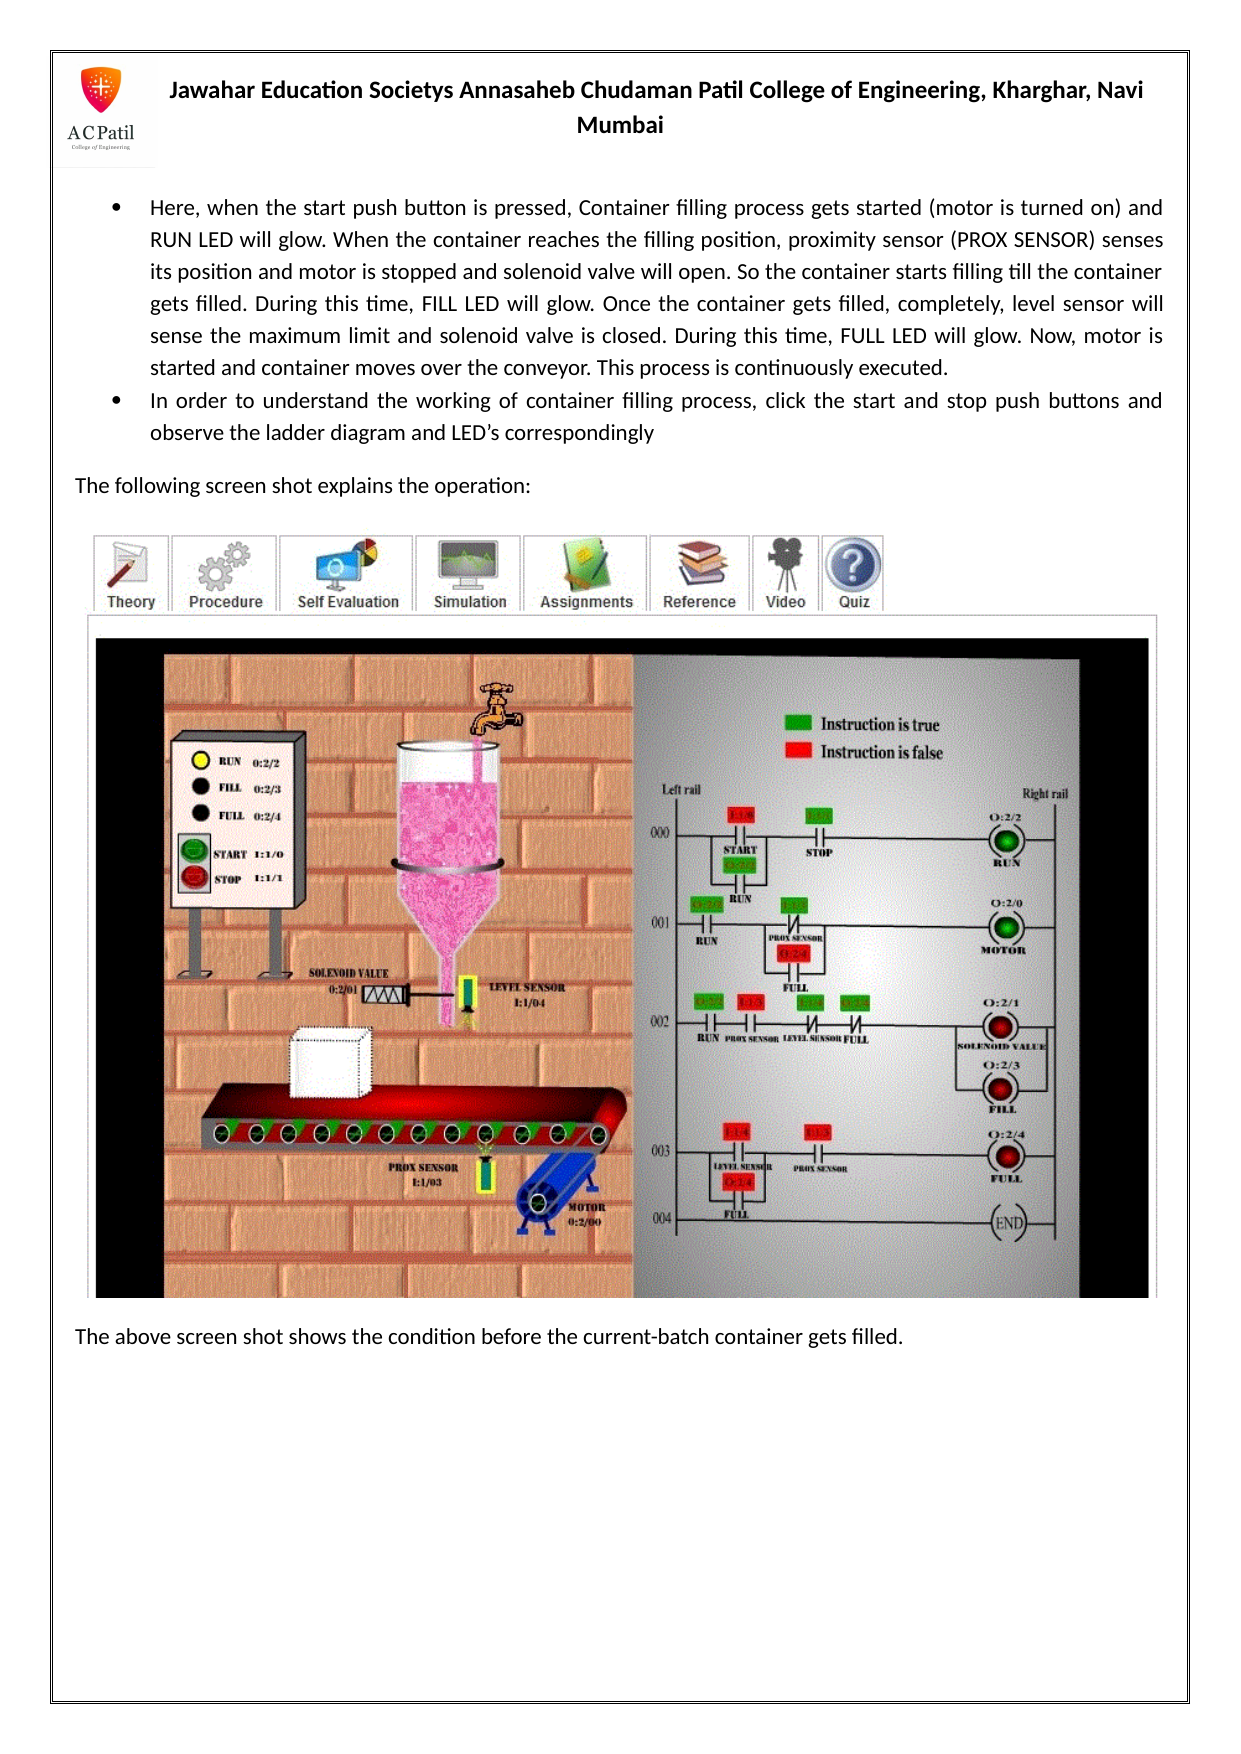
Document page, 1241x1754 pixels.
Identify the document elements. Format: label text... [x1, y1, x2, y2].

picture [46, 56, 50, 168]
list In order to understand the working of container filling process, click the start and stop push buttons and observe the ladder diagram and LED’s correspondingly [112, 386, 1165, 446]
list Here, when the start push button is pressed, Container filling process gets started (motor is turned on) and RUN LED will glow. When the container reaches the filling position, proximity sensor (PROX SENSOR) senses its position and motor is stopped and solenoid valve will open. So the container starts filling till the container gets filled. During this time, FILL LED will glow. Once the container gets filled, completely, level sensor will sense the maximum limit and solenoid valve is closed. During this time, FULL LED will glow. Now, motor is started and container moves over the conveyor. This process is continuously executed. [112, 193, 1165, 382]
text The above screen shot shows the condition before the current-batch container gets filled. [75, 1322, 1165, 1350]
text The following screen shot explains the operation: [75, 471, 1165, 499]
picture [53, 56, 159, 168]
picture [75, 523, 1166, 1298]
